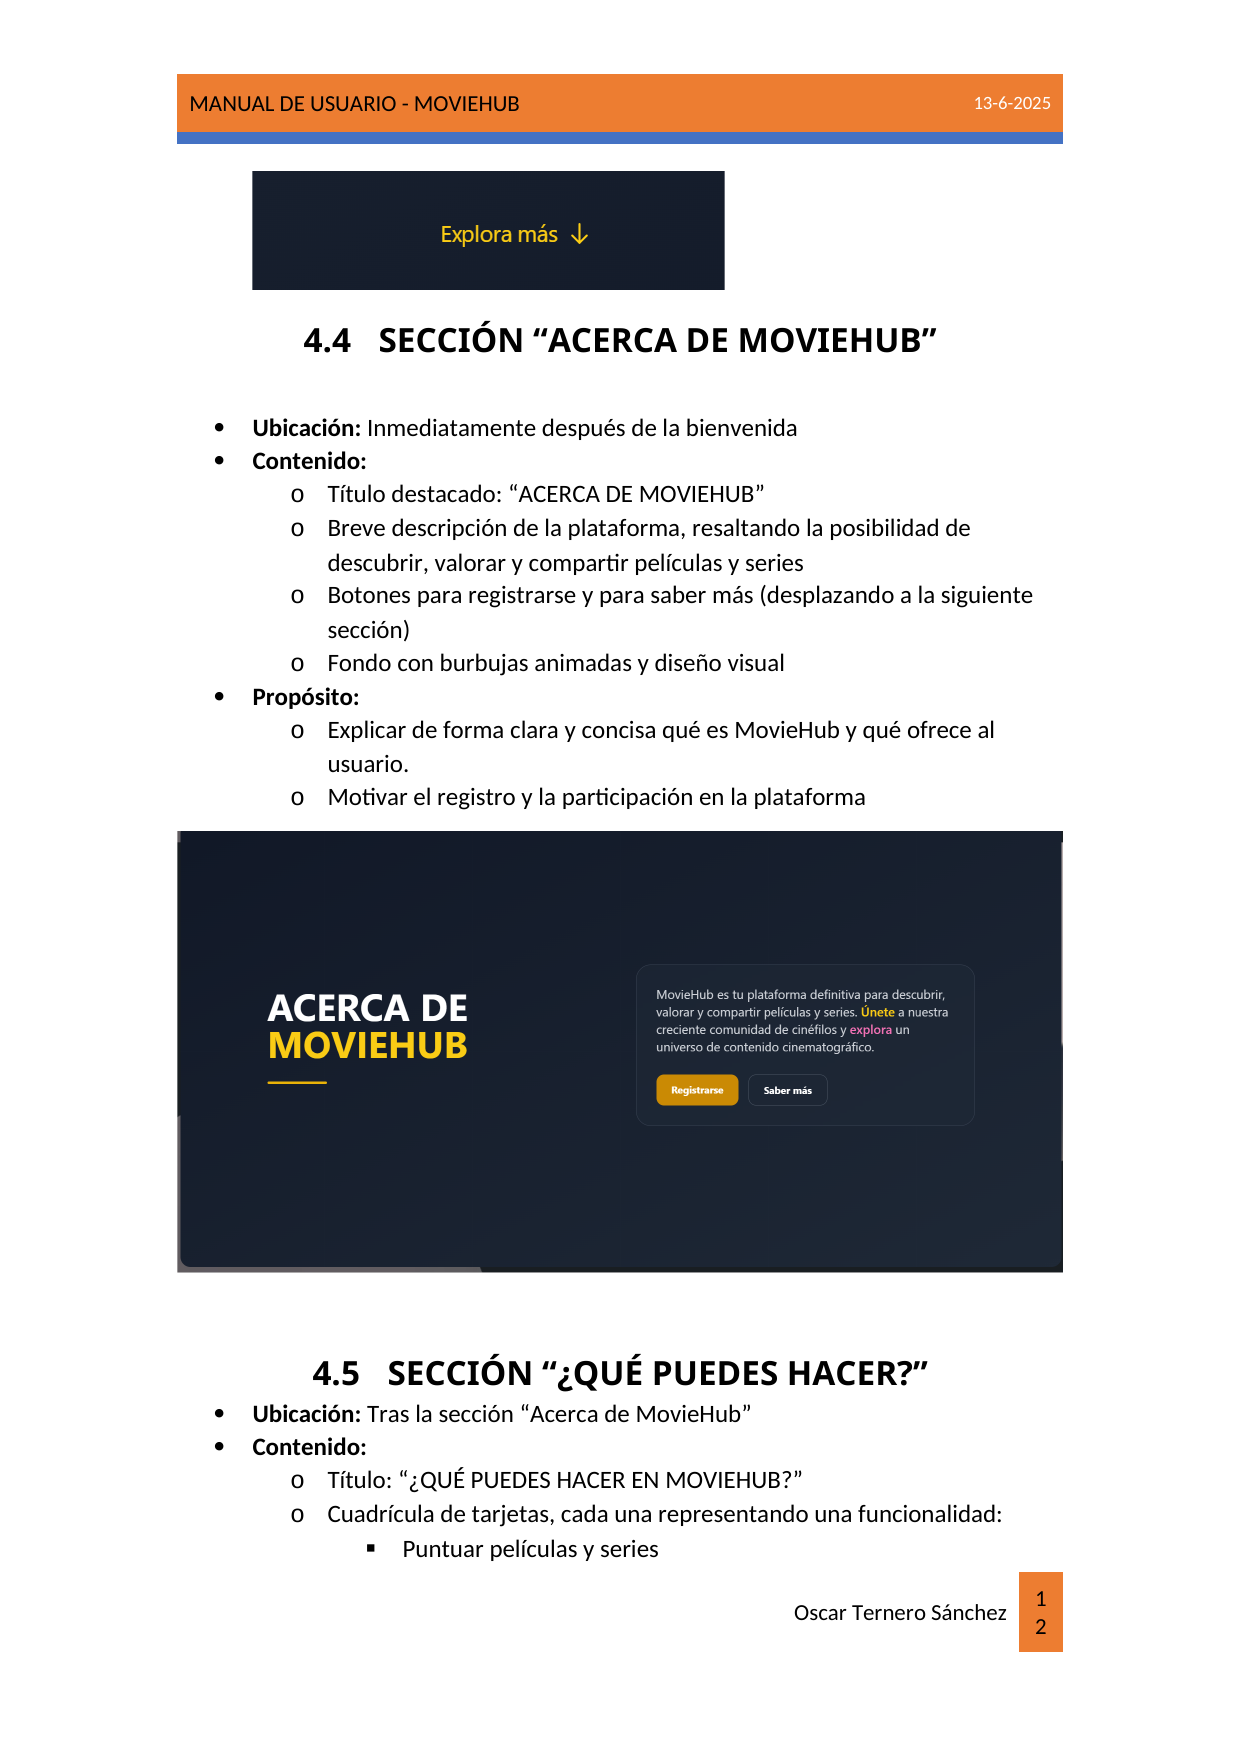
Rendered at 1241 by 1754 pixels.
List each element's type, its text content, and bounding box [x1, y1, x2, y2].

list Fondo con burbujas animadas y diseño visual [290, 647, 1063, 678]
list Botones para registrarse y para saber más (desplazando a la siguiente sección) [290, 579, 1063, 644]
subtitle SECCIÓN “ACERCA DE MOVIEHUB” [177, 317, 1063, 362]
list Explicar de forma clara y concisa qué es MovieHub y qué ofrece al usuario. [290, 714, 1063, 778]
subtitle SECCIÓN “¿QUÉ PUEDES HACER?” [177, 1349, 1063, 1395]
list Puntuar películas y series [365, 1533, 1063, 1563]
list Título destacado: “ACERCA DE MOVIEHUB” [290, 478, 1063, 510]
list Contenido: [215, 445, 1063, 476]
list Breve descripción de la plataforma, resaltando la posibilidad de descubrir, valorar y compartir películas y series [290, 512, 1063, 577]
list Contenido: [215, 1431, 1063, 1462]
list Motivar el registro y la participación en la plataforma [290, 781, 1063, 813]
list Título: “¿QUÉ PUEDES HACER EN MOVIEHUB?” [290, 1464, 1063, 1496]
list Ubicación: Tras la sección “Acerca de MovieHub” [215, 1398, 1063, 1429]
list Ubicación: Inmediatamente después de la bienvenida [215, 412, 1063, 443]
picture [252, 171, 725, 290]
list Propósito: [215, 681, 1063, 711]
picture [177, 831, 1063, 1273]
list Cuadrícula de tarjetas, cada una representando una funcionalidad: [290, 1499, 1063, 1530]
